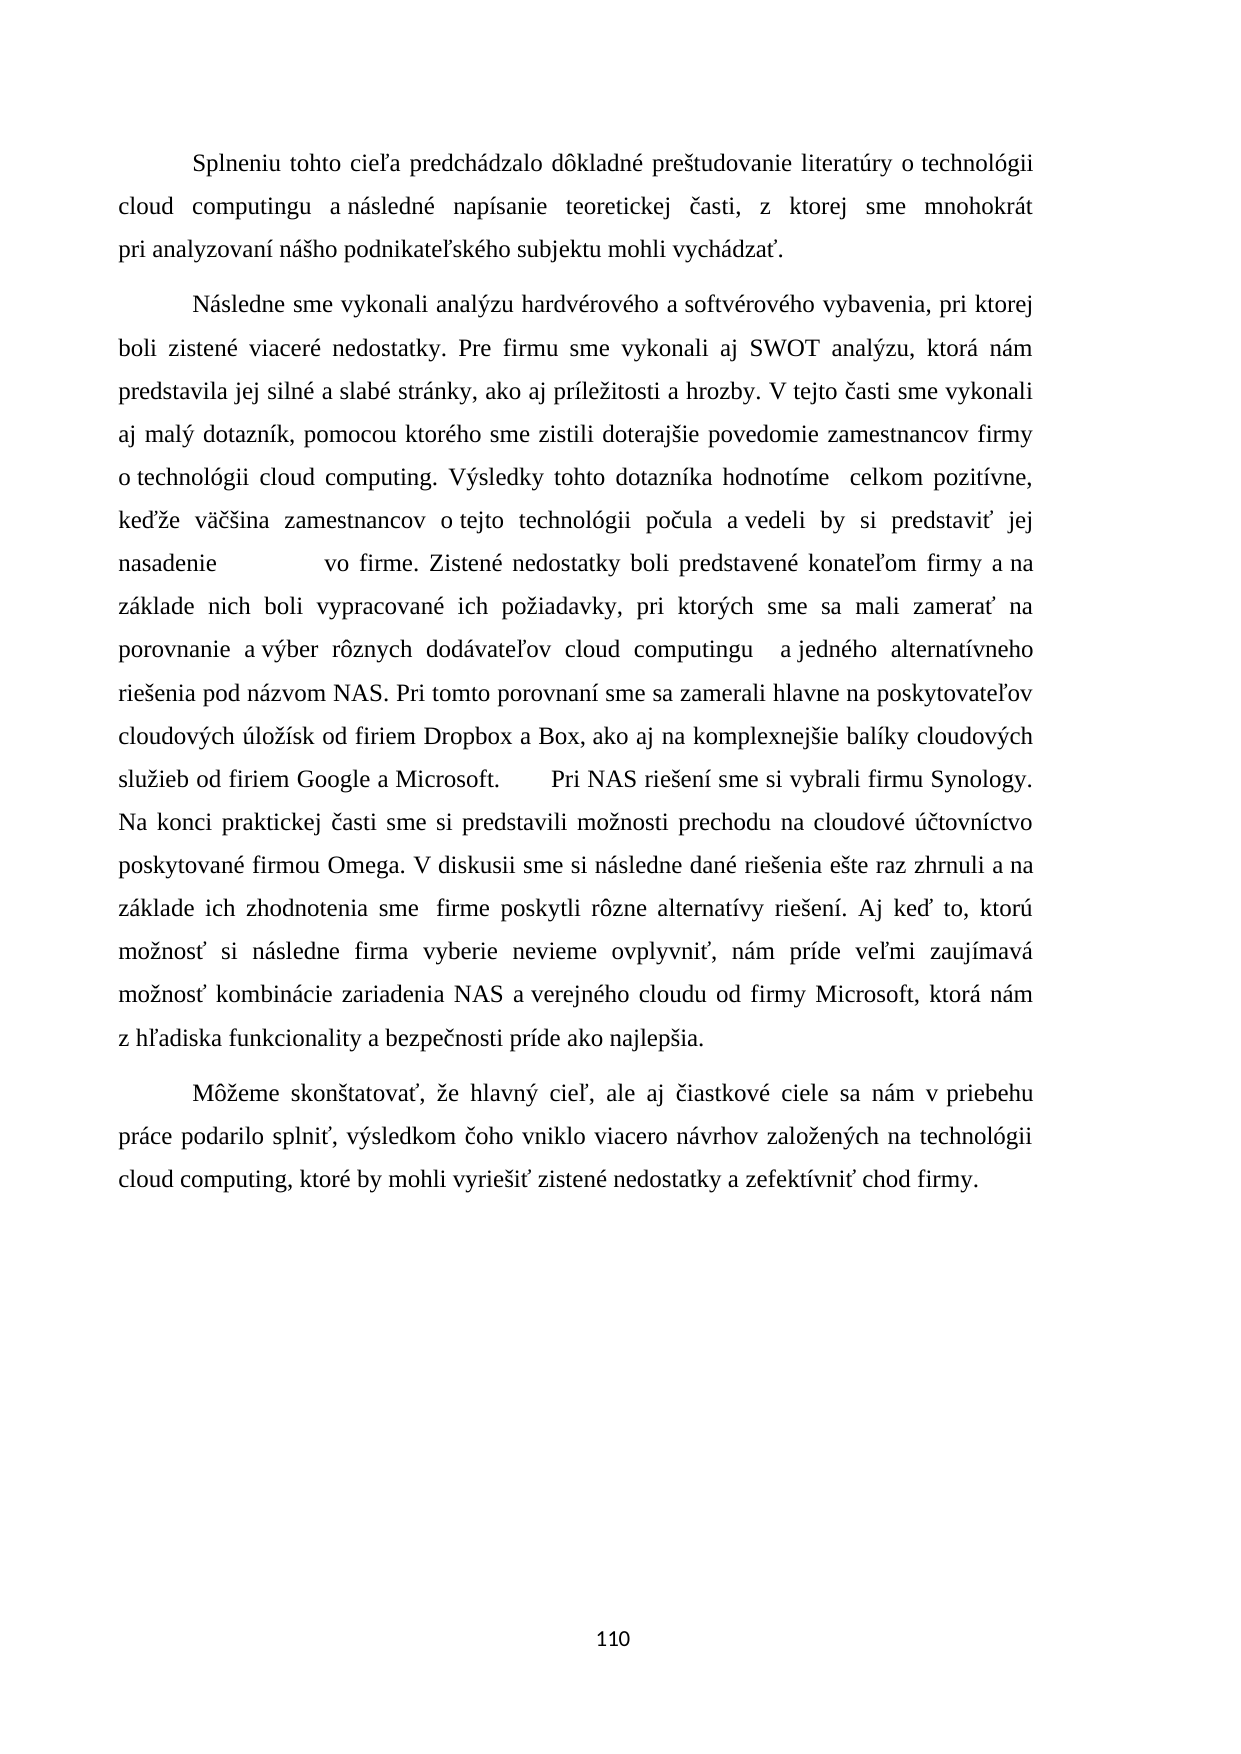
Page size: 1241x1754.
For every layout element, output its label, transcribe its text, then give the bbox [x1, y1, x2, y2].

text Môžeme skonštatovať, že hlavný cieľ, ale aj čiastkové ciele sa nám v priebehu práce podarilo splniť, výsledkom čoho vniklo viacero návrhov založených na technológii cloud computing, ktoré by mohli vyriešiť zistené nedostatky a zefektívniť chod firmy. [118, 1078, 1033, 1193]
text Splneniu tohto cieľa predchádzalo dôkladné preštudovanie literatúry o technológii cloud computingu a následné napísanie teoretickej časti, z ktorej sme mnohokrát pri analyzovaní nášho podnikateľského subjektu mohli vychádzať. [118, 148, 1033, 263]
text Následne sme vykonali analýzu hardvérového a softvérového vybavenia, pri ktorej boli zistené viaceré nedostatky. Pre firmu sme vykonali aj SWOT analýzu, ktorá nám predstavila jej silné a slabé stránky, ako aj príležitosti a hrozby. V tejto časti sme vykonali aj malý dotazník, pomocou ktorého sme zistili doterajšie povedomie zamestnancov firmy o technológii cloud computing. Výsledky tohto dotazníka hodnotíme celkom pozitívne, keďže väčšina zamestnancov o tejto technológii počula a vedeli by si predstaviť jej nasadenie vo firme. Zistené nedostatky boli predstavené konateľom firmy a na základe nich boli vypracované ich požiadavky, pri ktorých sme sa mali zamerať na porovnanie a výber rôznych dodávateľov cloud computingu a jedného alternatívneho riešenia pod názvom NAS. Pri tomto porovnaní sme sa zamerali hlavne na poskytovateľov cloudových úložísk od firiem Dropbox a Box, ako aj na komplexnejšie balíky cloudových služieb od firiem Google a Microsoft. Pri NAS riešení sme si vybrali firmu Synology. Na konci praktickej časti sme si predstavili možnosti prechodu na cloudové účtovníctvo poskytované firmou Omega. V diskusii sme si následne dané riešenia ešte raz zhrnuli a na základe ich zhodnotenia sme firme poskytli rôzne alternatívy riešení. Aj keď to, ktorú možnosť si následne firma vyberie nevieme ovplyvniť, nám príde veľmi zaujímavá možnosť kombinácie zariadenia NAS a verejného cloudu od firmy Microsoft, ktorá nám z hľadiska funkcionality a bezpečnosti príde ako najlepšia. [118, 289, 1033, 1051]
